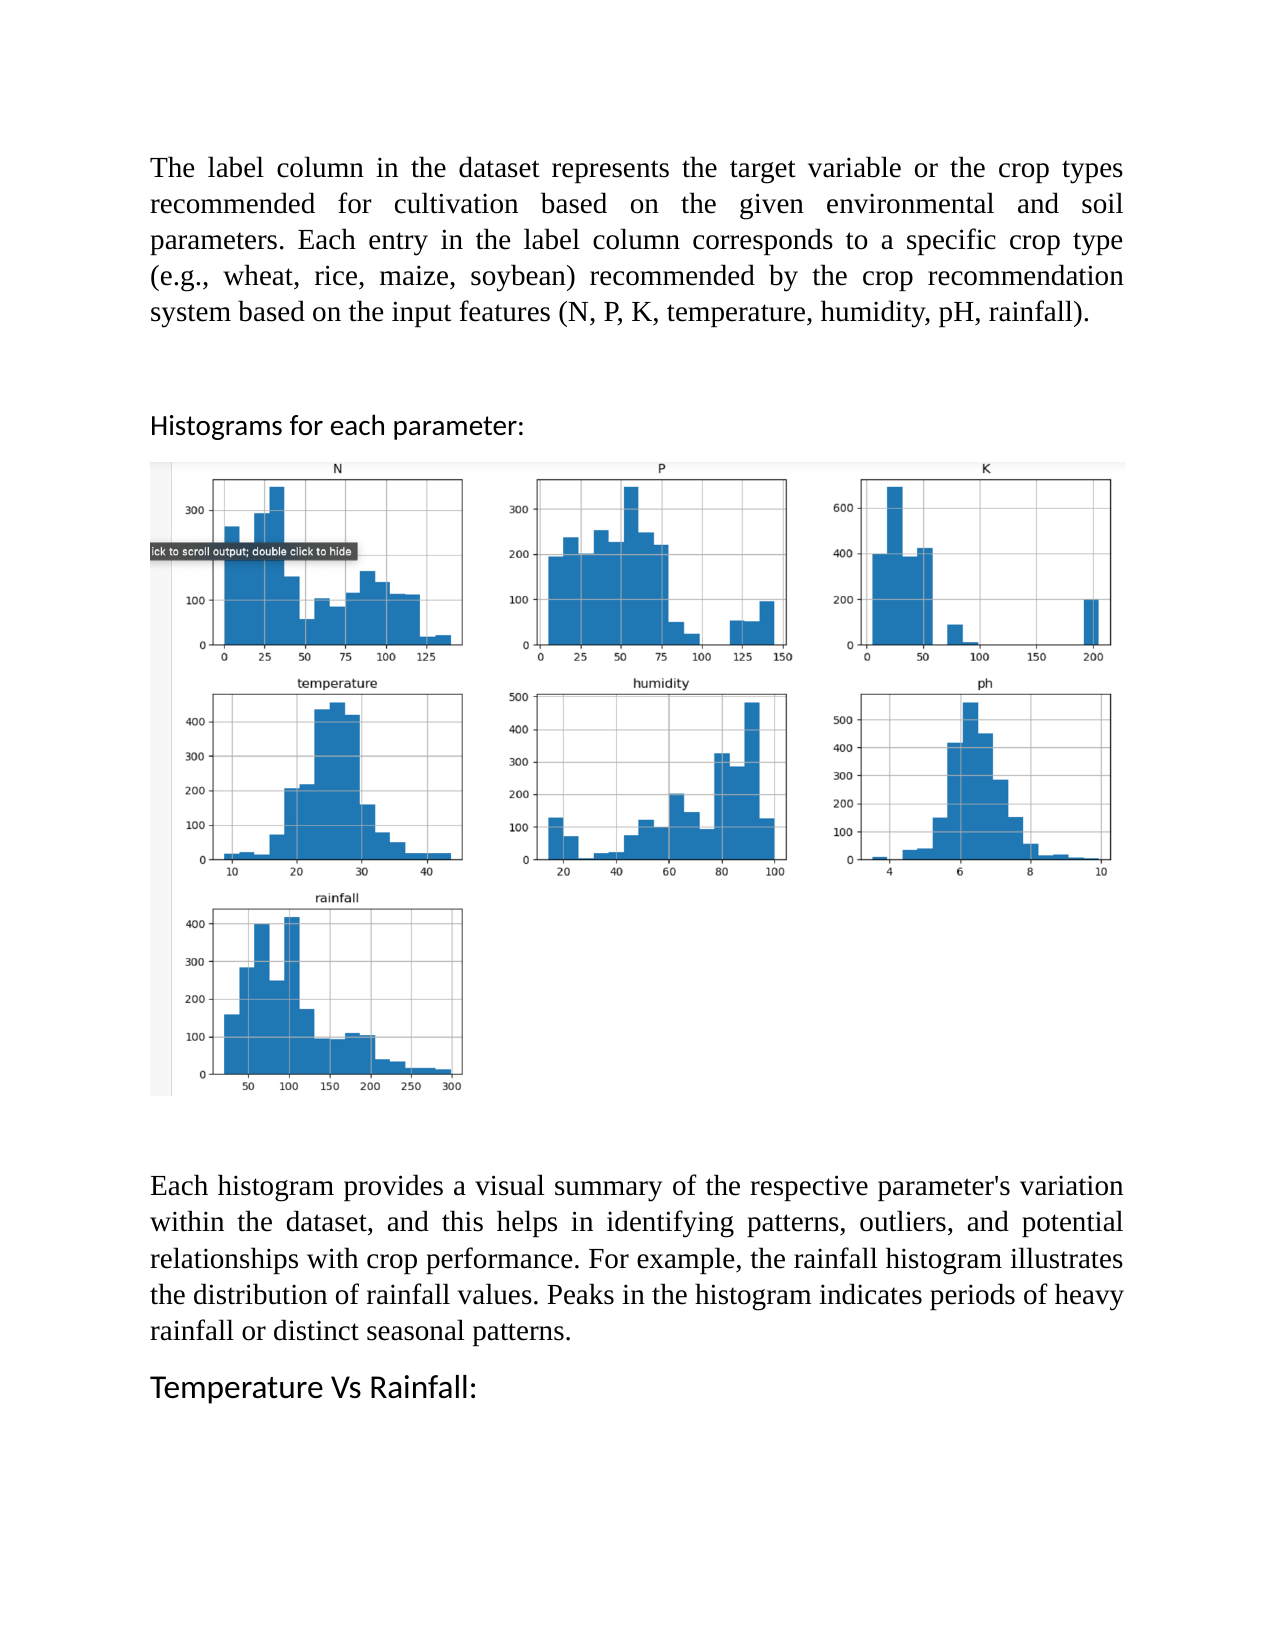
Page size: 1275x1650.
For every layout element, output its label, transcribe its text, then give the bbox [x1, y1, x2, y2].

text Each histogram provides a visual summary of the respective parameter's variation within the dataset, and this helps in identifying patterns, outliers, and potential relationships with crop performance. For example, the rainfall histogram illustrates the distribution of rainfall values. Peaks in the histogram indicates periods of heavy rainfall or distinct seasonal patterns. [150, 1168, 1125, 1347]
text The label column in the dataset represents the target variable or the crop types recommended for cultivation based on the given environmental and soil parameters. Each entry in the label column corresponds to a specific crop type (e.g., wheat, rice, maize, soybean) recommended by the crop recommendation system based on the input features (N, P, K, temperature, humidity, pH, rainfall). [150, 150, 1125, 328]
text Temperature Vs Rainfall: [150, 1366, 1125, 1407]
text Histograms for each parameter: [150, 407, 1125, 442]
picture [150, 462, 1125, 1096]
